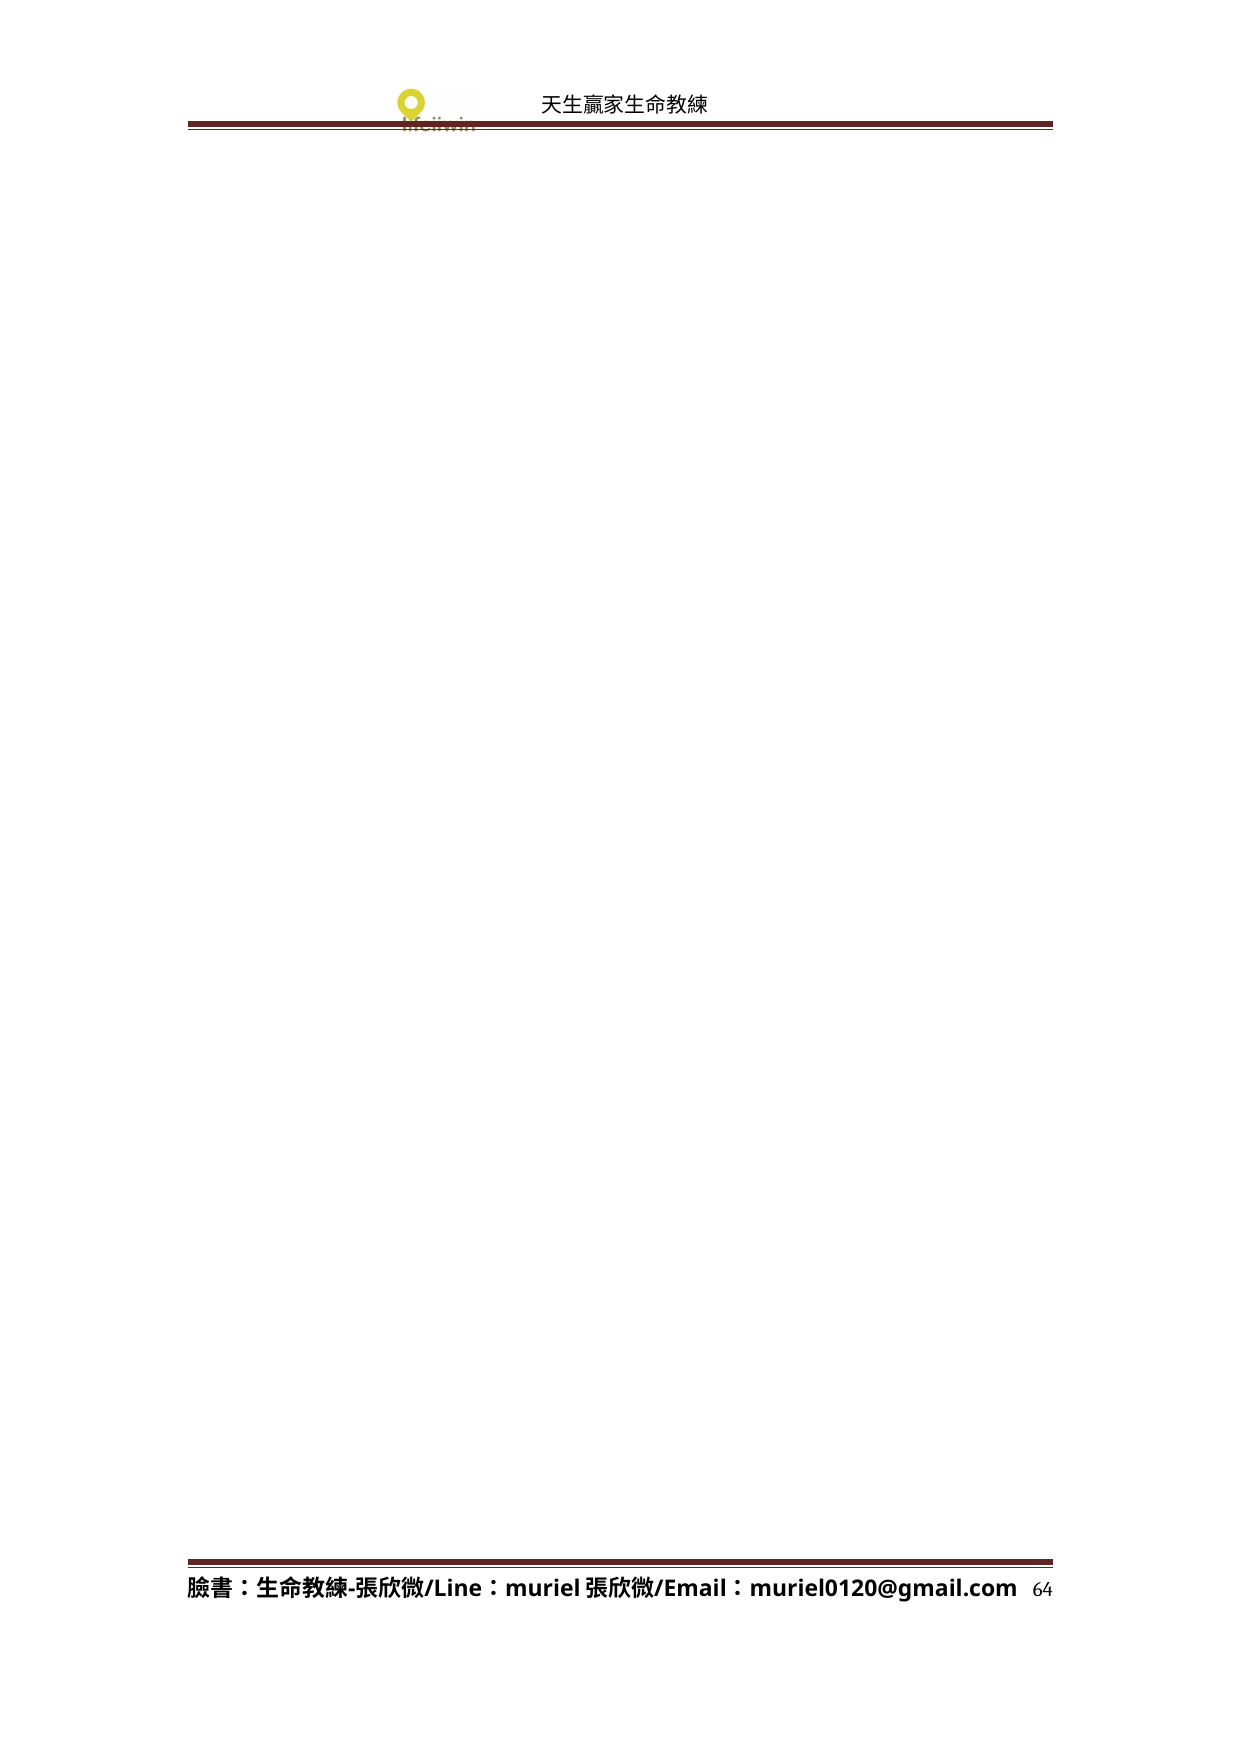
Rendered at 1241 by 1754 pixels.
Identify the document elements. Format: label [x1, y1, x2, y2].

picture [393, 130, 482, 137]
picture [393, 88, 482, 121]
